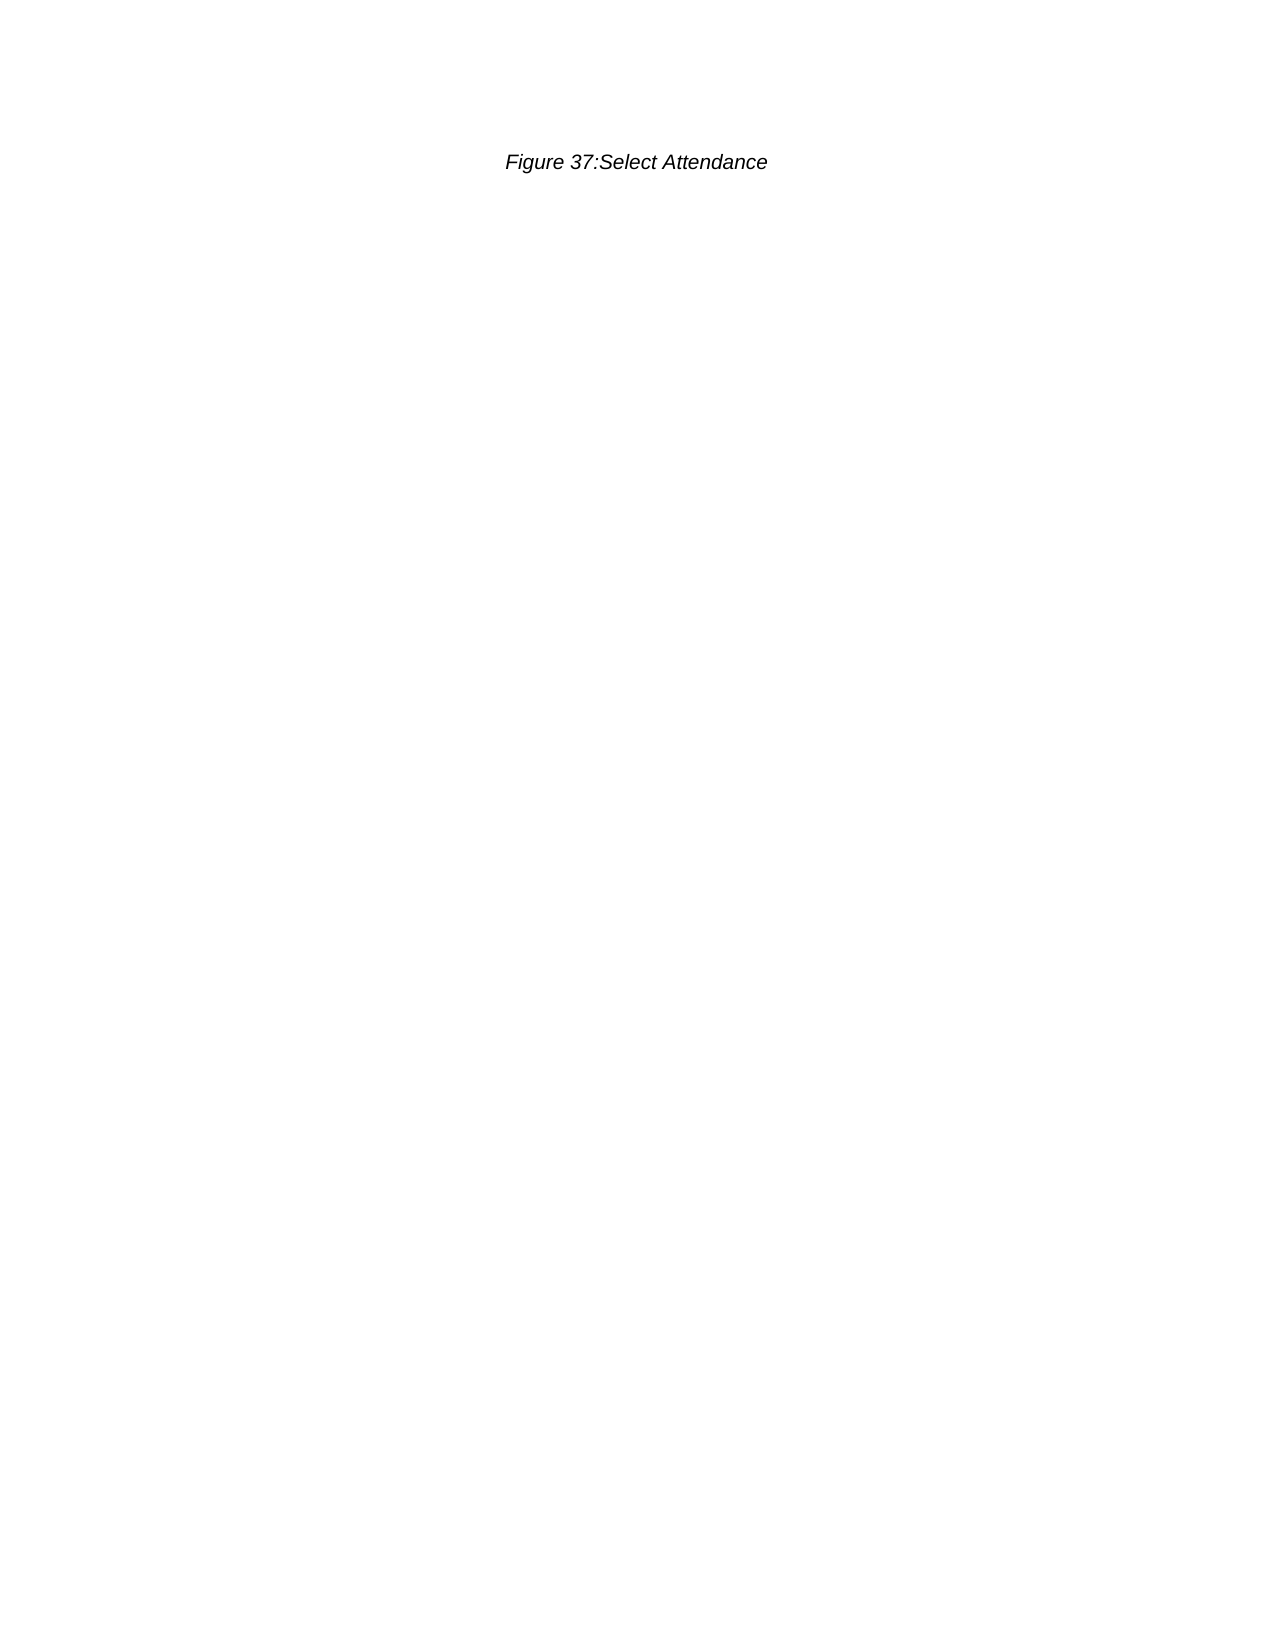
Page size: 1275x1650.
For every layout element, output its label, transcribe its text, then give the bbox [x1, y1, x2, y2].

text Figure :Select Attendance [150, 150, 1125, 174]
